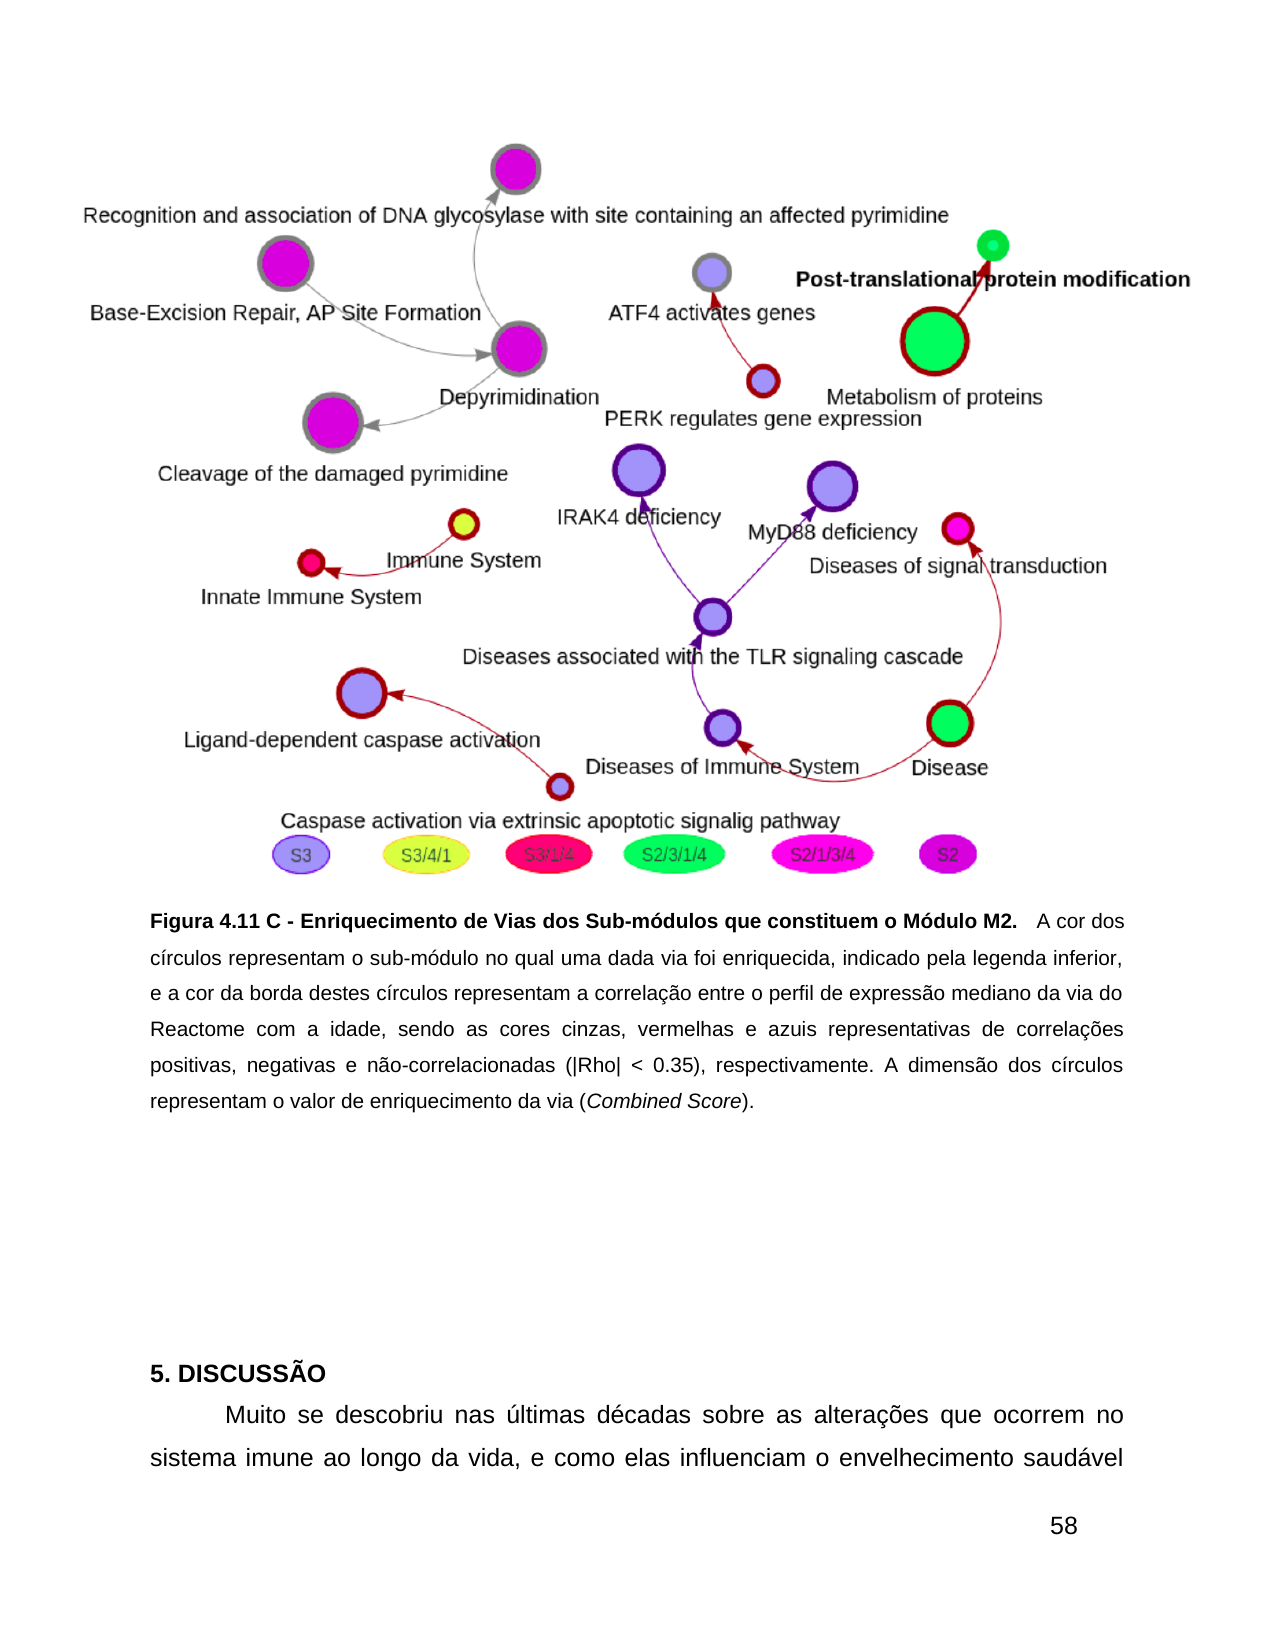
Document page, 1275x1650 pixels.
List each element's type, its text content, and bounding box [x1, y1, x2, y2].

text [150, 1400, 1125, 1472]
picture [75, 138, 1192, 875]
subtitle 5. DISCUSSÃO [150, 1358, 1125, 1387]
text Figura 4.11 C - Enriquecimento de Vias dos Sub-módulos que constituem o Módulo M2. A cor dos círculos representam o sub-módulo no qual uma dada via foi enriquecida, indicado pela legenda inferior, e a cor da borda destes círculos representam a correlação entre o perfil de expressão mediano da via do Reactome com a idade, sendo as cores cinzas, vermelhas e azuis representativas de correlações positivas, negativas e não-correlacionadas (|Rho| < 0.35), respectivamente. A dimensão dos círculos representam o valor de enriquecimento da via (Combined Score). [75, 909, 1125, 1113]
